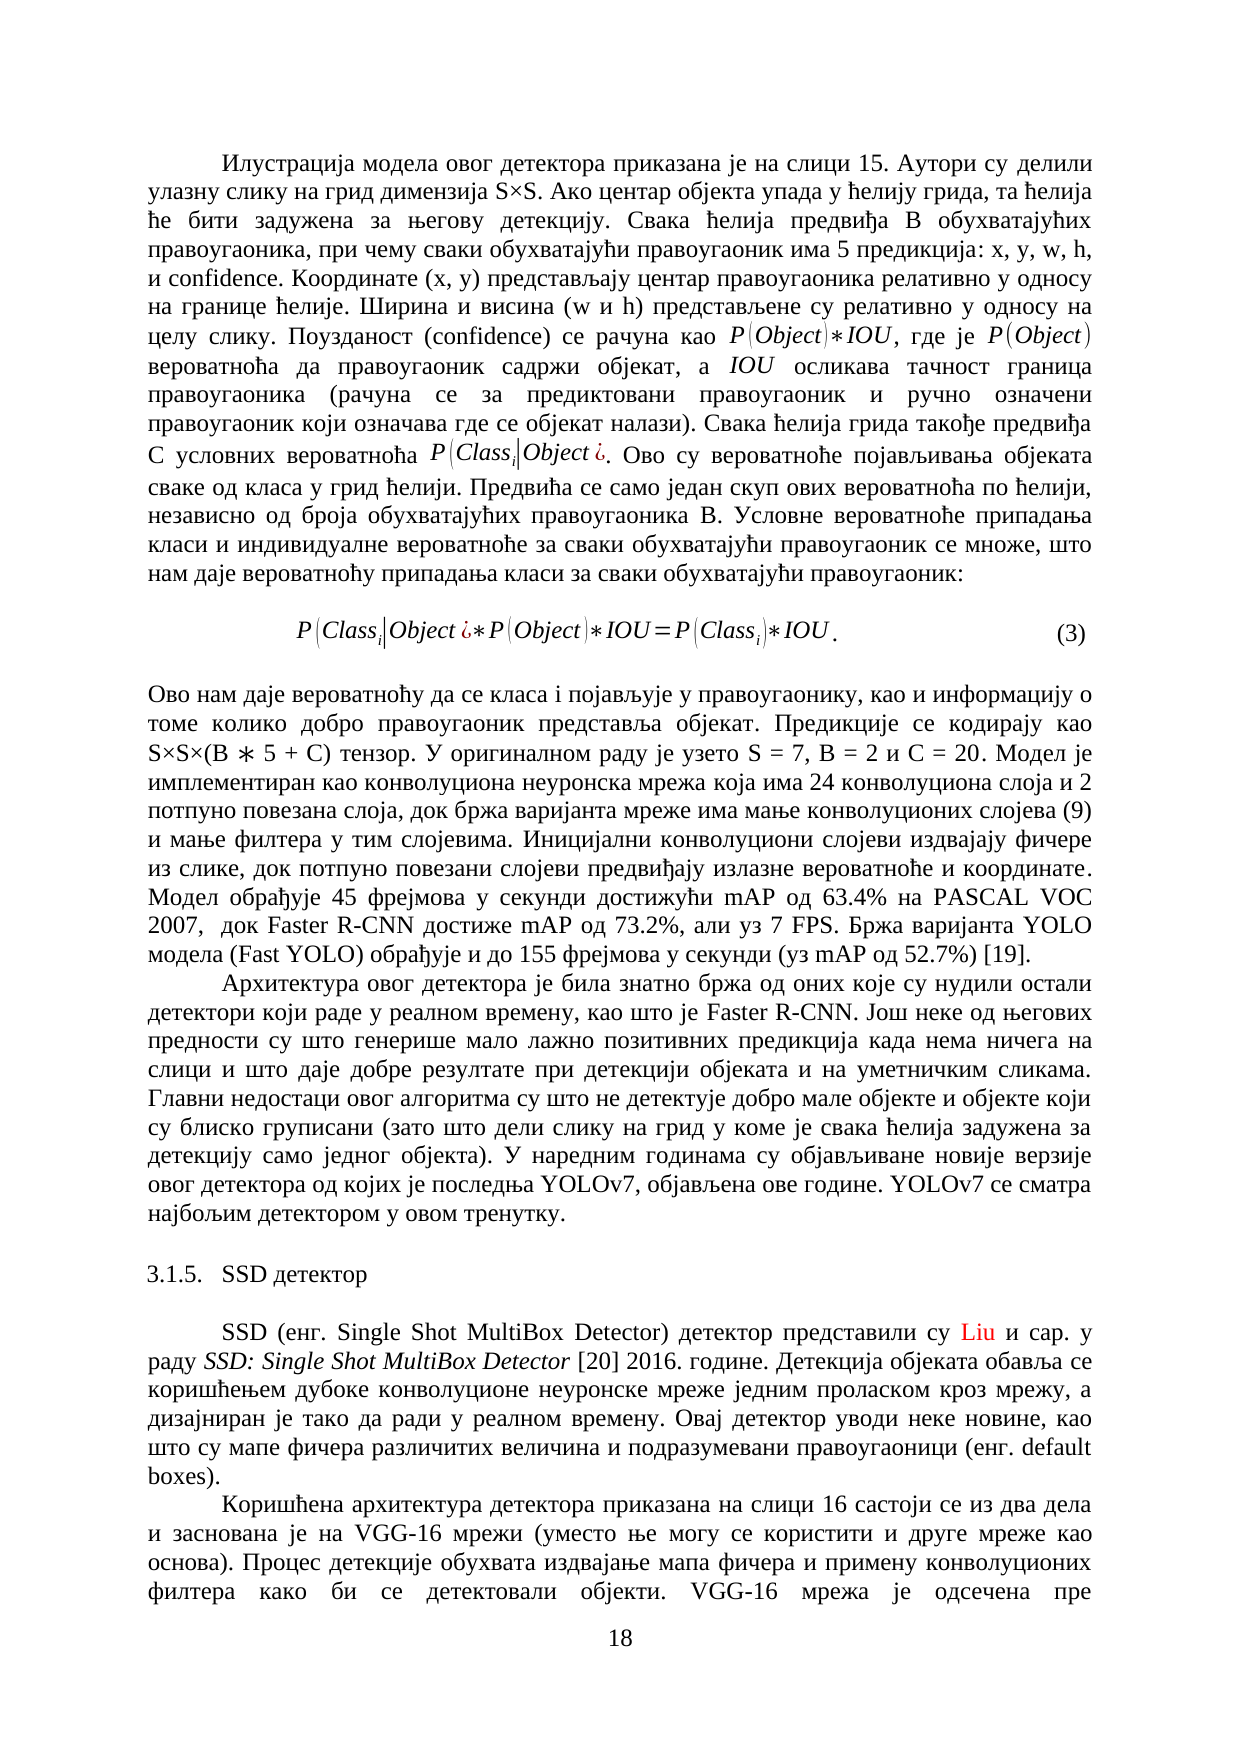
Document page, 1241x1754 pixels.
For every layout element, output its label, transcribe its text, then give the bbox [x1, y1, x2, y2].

text . (3) [148, 615, 1093, 650]
text Архитектура овог детектора је била знатно бржа од оних које су нудили остали детектори који раде у реалном времену, као што је Faster R-CNN. Још неке од његових предности су што генерише мало лажно позитивних предикција када нема ничега на слици и што даје добре резултате при детекцији објеката и на уметничким сликама. Главни недостаци овог алгоритма су што не детектује добро мале објекте и објекте који су блиско груписани (зато што дели слику на грид у коме је свака ћелија задужена за детекцију само једног објекта). У наредним годинама су објављиване новије верзије овог детектора од којих је последња YOLOv7, објављена ове године. YOLOv7 се сматра најбољим детектором у овом тренутку. [148, 1083, 1093, 1227]
subtitle SSD детектор [146, 1259, 1093, 1288]
text Архитектура овог детектора је била знатно бржа од оних које су нудили остали детектори који раде у реалном времену, као што је Faster R-CNN. Још неке од његових предности су што генерише мало лажно позитивних предикција када нема ничега на слици и што даје добре резултате при детекцији објеката и на уметничким сликама. Главни недостаци овог алгоритма су што не детектује добро мале објекте и објекте који су блиско груписани (зато што дели слику на грид у коме је свака ћелија задужена за детекцију само једног објекта). У наредним годинама су објављиване новије верзије овог детектора од којих је последња YOLOv7, објављена ове године. YOLOv7 се сматра најбољим детектором у овом тренутку. [148, 968, 1093, 1054]
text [148, 1489, 1093, 1604]
text Илустрација модела овог детектора приказана је на слици 15. Аутори су делили улазну слику на грид димензија S×S. Ако центар објекта упада у ћелију грида, та ћелија ће бити задужена за његову детекцију. Свака ћелија предвиђа B обухватајућих правоугаоника, при чему сваки обухватајући правоугаоник има 5 предикција: x, y, w, h, и confidence. Координате (x, y) представљају центар правоугаоника релативно у односу на границе ћелије. Ширина и висина (w и h) представљене су релативно у односу на целу слику. Поузданост (confidence) се рачуна као , где је вероватноћа да правоугаоник садржи објекат, а осликава тачност граница правоугаоника (рачуна се за предиктовани правоугаоник и ручно означени правоугаоник који означава где се објекат налази). Свака ћелија грида такође предвиђа C условних вероватноћа . Ово су вероватноће појављивања објеката сваке од класа у грид ћелији. Предвића се само један скуп ових вероватноћа по ћелији, независно од броја обухватајућих правоугаоника B. Условне вероватноће припадања класи и индивидуалне вероватноће за сваки обухватајући правоугаоник се множе, што нам даје вероватноћу припадања класи за сваки обухватајући правоугаоник: [148, 148, 1093, 587]
text SSD (енг. Single Shot MultiBox Detector) детектор представили су Liu и сар. у раду SSD: Single Shot MultiBox Detector [20] 2016. године. Детекција објеката обавља се коришћењем дубоке конволуционе неуронске мреже једним проласком кроз мрежу, а дизајниран је тако да ради у реалном времену. Овај детектор уводи неке новине, као што су мапе фичера различитих величина и подразумевани правоугаоници (енг. default boxes). [148, 1317, 1093, 1375]
text SSD (енг. Single Shot MultiBox Detector) детектор представили су Liu и сар. у раду SSD: Single Shot MultiBox Detector [20] 2016. године. Детекција објеката обавља се коришћењем дубоке конволуционе неуронске мреже једним проласком кроз мрежу, а дизајниран је тако да ради у реалном времену. Овај детектор уводи неке новине, као што су мапе фичера различитих величина и подразумевани правоугаоници (енг. default boxes). [148, 1403, 1093, 1489]
text Ово нам даје вероватноћу да се класа i појављује у правоугаонику, као и информацију о томе колико добро правоугаоник представља објекат. Предикције се кодирају као S×S×(B ∗ 5 + C) тензор. У оригиналном раду је узето S = 7, B = 2 и C = 20. Модел је имплементиран као конволуциона неуронска мрежа која има 24 конволуциона слоја и 2 потпуно повезана слоја, док бржа варијанта мреже има мање конволуционих слојева (9) и мање филтера у тим слојевима. Иницијални конволуциони слојеви издвајају фичере из слике, док потпуно повезани слојеви предвиђају излазне вероватноће и координате. Модел обрађује 45 фрејмова у секунди достижући mAP од 63.4% на PASCAL VOC 2007, док Faster R-CNN достиже mAP од 73.2%, али уз 7 FPS. Бржа варијанта YOLO модела (Fast YOLO) обрађује и до 155 фрејмова у секунди (уз mAP од 52.7%) [19]. [148, 679, 1093, 968]
